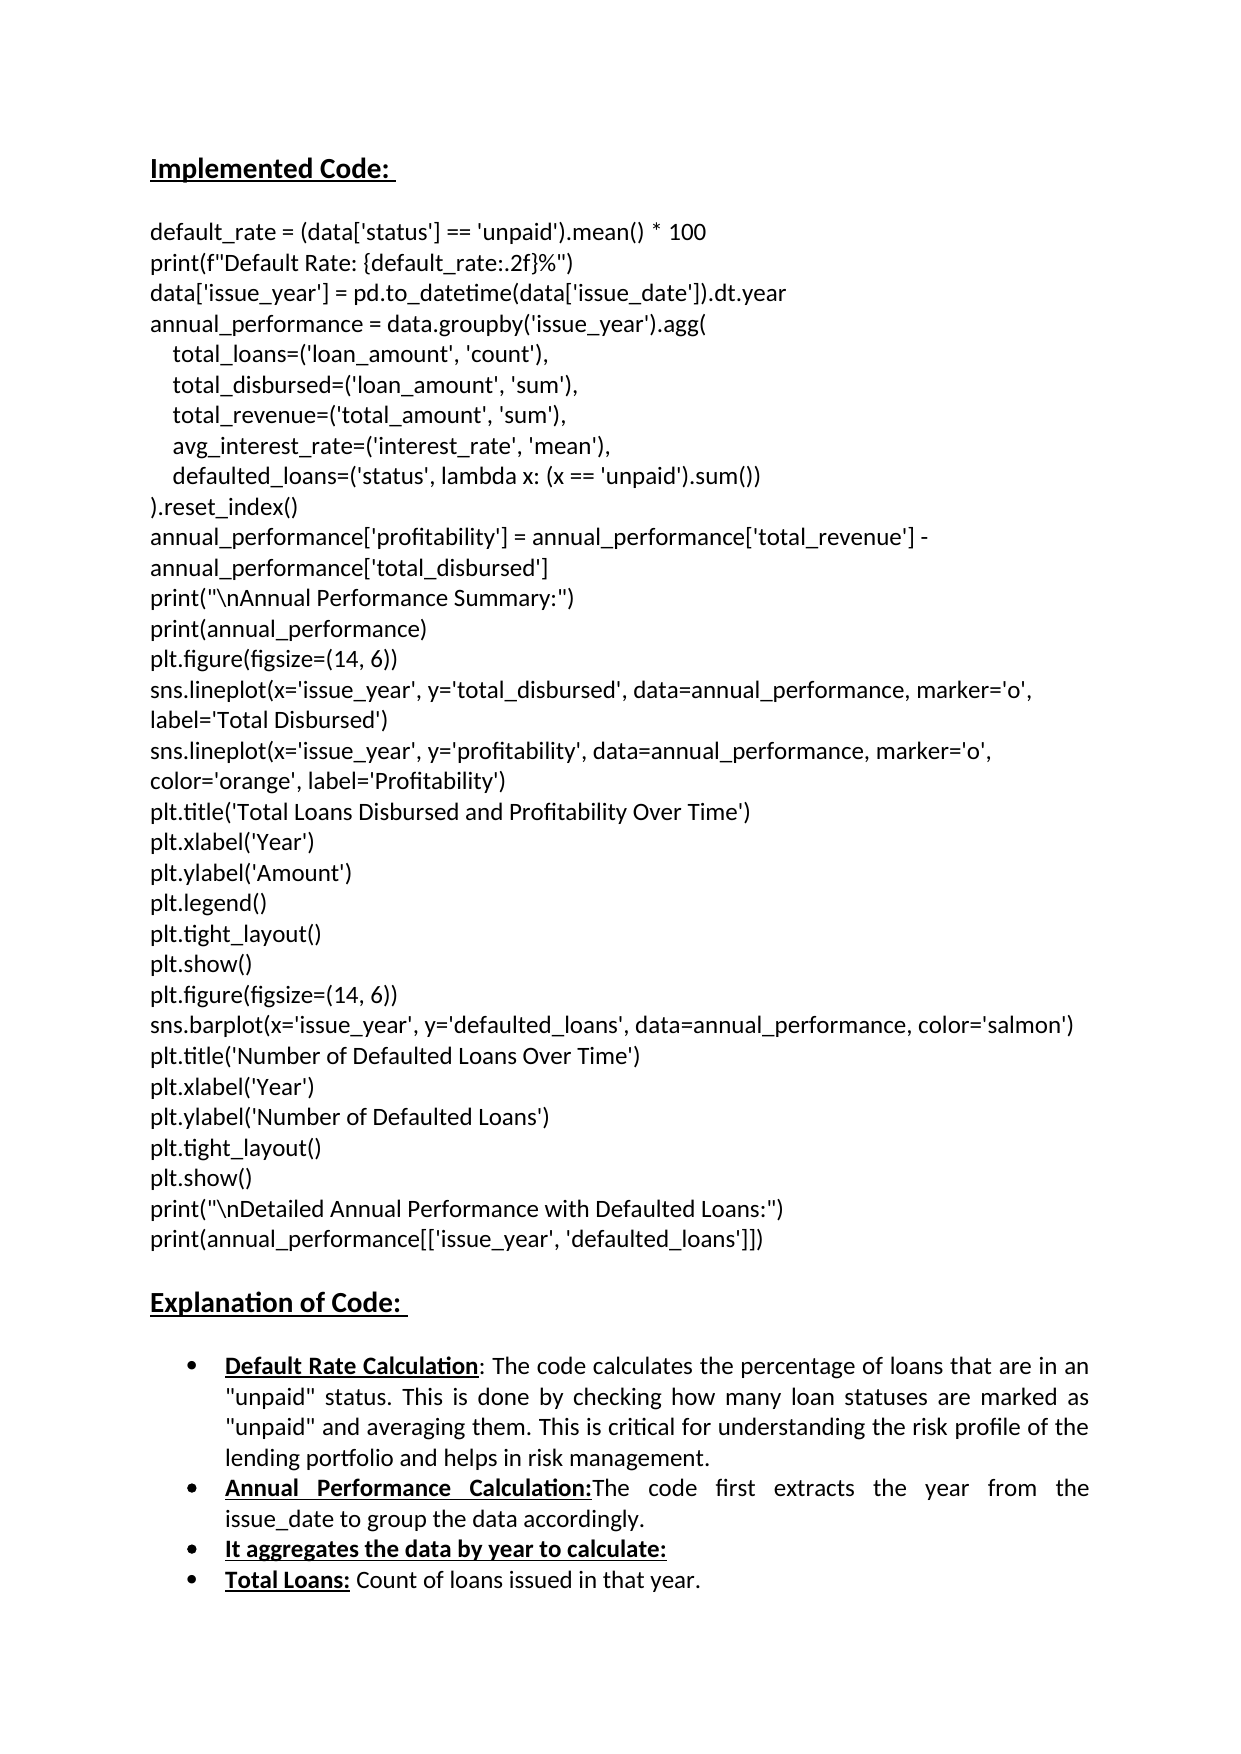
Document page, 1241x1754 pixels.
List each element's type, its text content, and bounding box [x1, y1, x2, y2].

text plt.tight_layout() [150, 918, 1090, 949]
text data['issue_year'] = pd.to_datetime(data['issue_date']).dt.year [150, 277, 1090, 308]
text plt.figure(figsize=(14, 6)) [150, 979, 1090, 1010]
text total_revenue=('total_amount', 'sum'), [150, 399, 1090, 430]
text defaulted_loans=('status', lambda x: (x == 'unpaid').sum()) [150, 460, 1090, 491]
text plt.show() [150, 949, 1090, 979]
text plt.xlabel('Year') [150, 827, 1090, 857]
text plt.ylabel('Amount') [150, 857, 1090, 888]
text print(annual_performance[['issue_year', 'defaulted_loans']]) [150, 1223, 1090, 1254]
text plt.title('Total Loans Disbursed and Profitability Over Time') [150, 796, 1090, 827]
text default_rate = (data['status'] == 'unpaid').mean() * 100 [150, 216, 1090, 247]
text Explanation of Code: [150, 1284, 1090, 1320]
text plt.xlabel('Year') [150, 1071, 1090, 1101]
text print("\nDetailed Annual Performance with Defaulted Loans:") [150, 1193, 1090, 1223]
text print("\nAnnual Performance Summary:") [150, 582, 1090, 613]
text print(annual_performance) [150, 613, 1090, 643]
text annual_performance = data.groupby('issue_year').agg( [150, 308, 1090, 338]
list Annual Performance Calculation:The code first extracts the year from the issue_date to group the data accordingly. [187, 1473, 1090, 1534]
text Implemented Code: [150, 150, 1090, 186]
text plt.figure(figsize=(14, 6)) [150, 643, 1090, 674]
text total_disbursed=('loan_amount', 'sum'), [150, 369, 1090, 399]
text plt.tight_layout() [150, 1132, 1090, 1162]
text plt.ylabel('Number of Defaulted Loans') [150, 1101, 1090, 1132]
text ).reset_index() [150, 491, 1090, 521]
text annual_performance['profitability'] = annual_performance['total_revenue'] - annual_performance['total_disbursed'] [150, 521, 1090, 582]
text sns.lineplot(x='issue_year', y='total_disbursed', data=annual_performance, marker='o', label='Total Disbursed') [150, 674, 1090, 735]
text total_loans=('loan_amount', 'count'), [150, 338, 1090, 369]
text plt.legend() [150, 888, 1090, 918]
list It aggregates the data by year to calculate: [187, 1534, 1090, 1564]
text sns.barplot(x='issue_year', y='defaulted_loans', data=annual_performance, color='salmon') [150, 1010, 1090, 1040]
text plt.title('Number of Defaulted Loans Over Time') [150, 1040, 1090, 1071]
text plt.show() [150, 1162, 1090, 1193]
list Total Loans: Count of loans issued in that year. [187, 1564, 1090, 1595]
text print(f"Default Rate: {default_rate:.2f}%") [150, 247, 1090, 277]
text avg_interest_rate=('interest_rate', 'mean'), [150, 430, 1090, 460]
list Default Rate Calculation: The code calculates the percentage of loans that are in an "unpaid" status. This is done by checking how many loan statuses are marked as "unpaid" and averaging them. This is critical for understanding the risk profile of the lending portfolio and helps in risk management. [187, 1351, 1090, 1473]
text sns.lineplot(x='issue_year', y='profitability', data=annual_performance, marker='o', color='orange', label='Profitability') [150, 735, 1090, 796]
